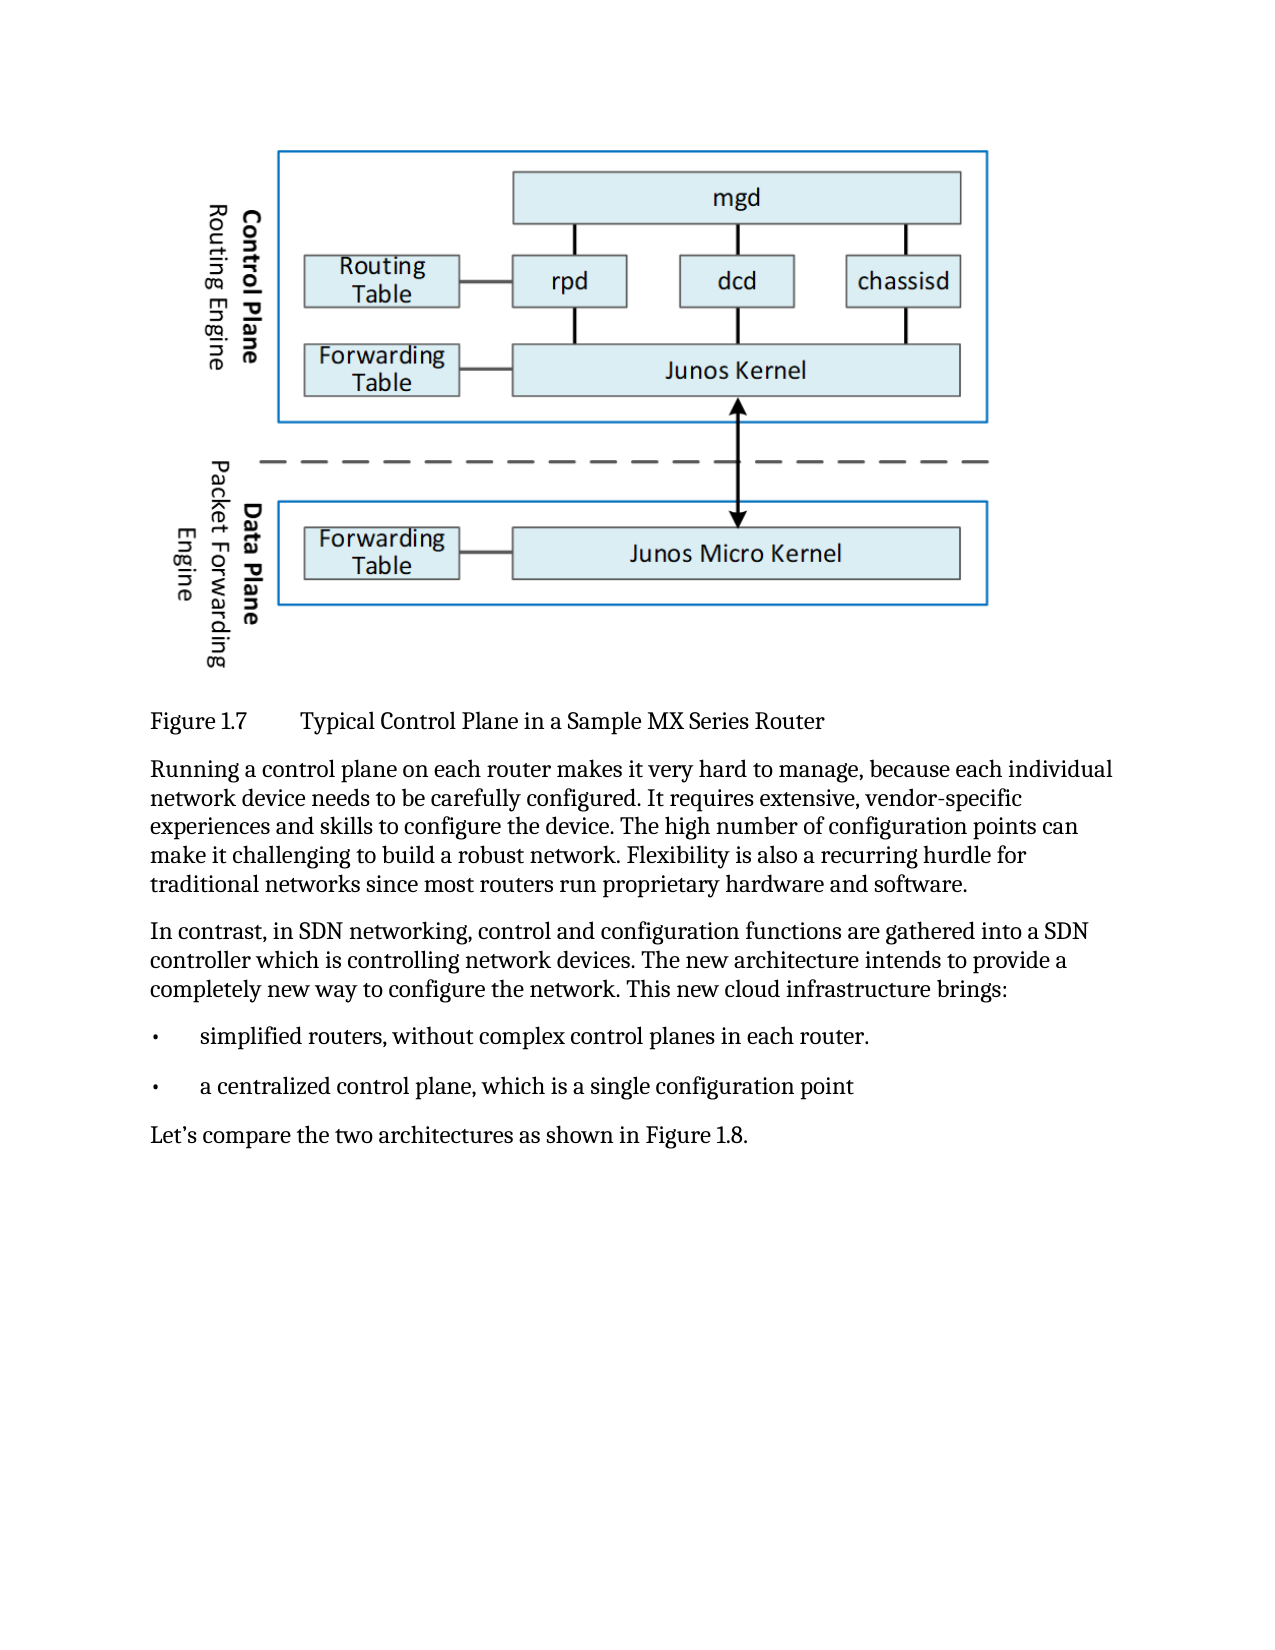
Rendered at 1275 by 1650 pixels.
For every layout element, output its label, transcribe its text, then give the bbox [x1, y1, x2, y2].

text Figure 1.7 Typical Control Plane in a Sample MX Series Router [150, 707, 1125, 736]
picture [150, 150, 1025, 689]
list simplified routers, without complex control planes in each router. [150, 1022, 1125, 1051]
text In contrast, in SDN networking, control and configuration functions are gathered into a SDN controller which is controlling network devices. The new architecture intends to provide a completely new way to configure the network. This new cloud infrastructure brings: [150, 917, 1125, 1003]
text Running a control plane on each router makes it very hard to manage, because each individual network device needs to be carefully configured. It requires extensive, vendor-specific experiences and skills to configure the device. The high number of configuration points can make it challenging to build a robust network. Flexibility is also a recurring hurdle for traditional networks since most routers run proprietary hardware and software. [150, 755, 1125, 898]
text Let’s compare the two architectures as shown in Figure 1.8. [150, 1121, 1125, 1150]
list a centralized control plane, which is a single configuration point [150, 1072, 1125, 1101]
